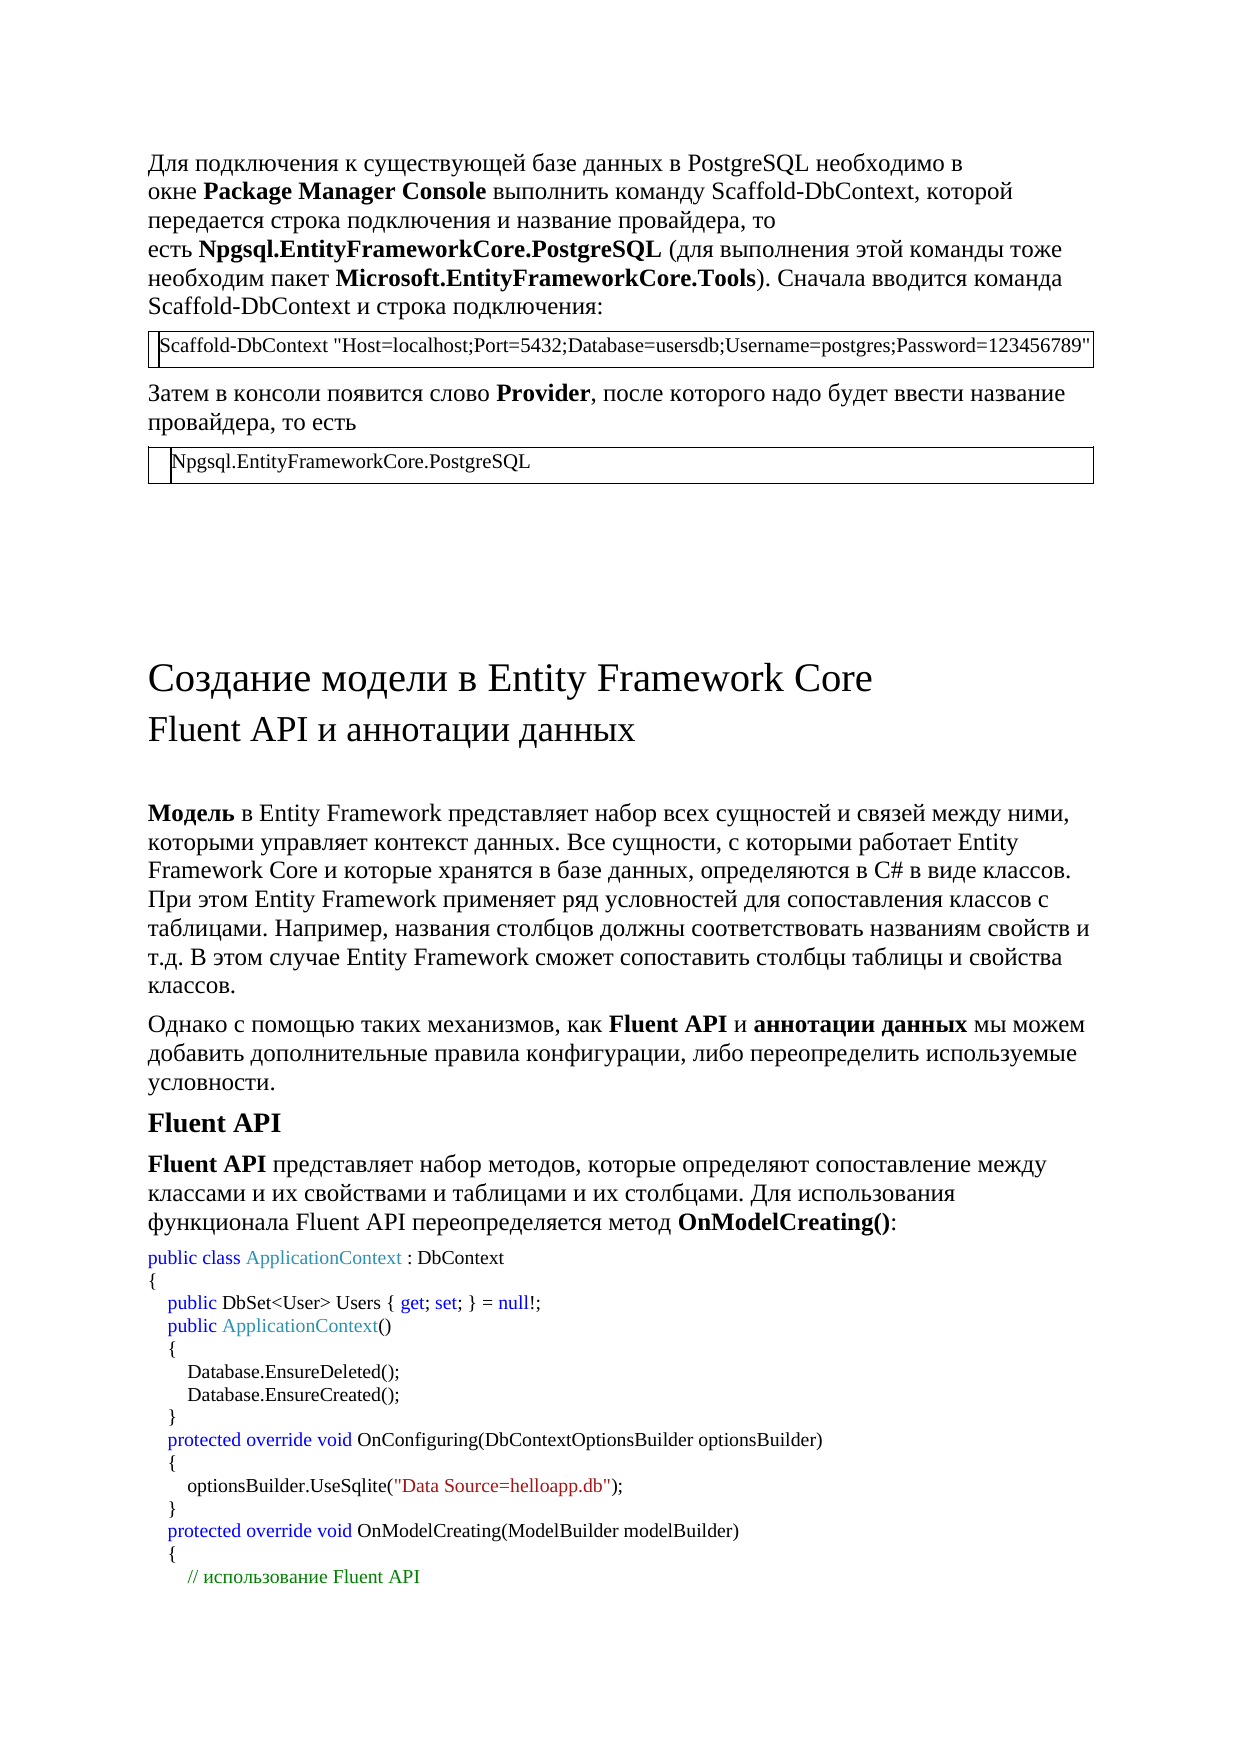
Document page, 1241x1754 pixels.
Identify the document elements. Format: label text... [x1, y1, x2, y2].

text public class ApplicationContext : DbContext [148, 1246, 1093, 1268]
text Создание модели в Entity Framework Core [148, 653, 1093, 700]
text public ApplicationContext() [148, 1314, 1093, 1337]
text optionsBuilder.UseSqlite("Data Source=helloapp.db"); [148, 1474, 1093, 1497]
table_header Scaffold-DbContext "Host=localhost;Port=5432;Database=usersdb;Username=postgres;Password=123456789" [160, 332, 1093, 367]
table_header [149, 332, 158, 367]
text } [148, 1497, 1093, 1519]
text Fluent API представляет набор методов, которые определяют сопоставление между классами и их свойствами и таблицами и их столбцами. Для использования функционала Fluent API переопределяется метод OnModelCreating(): [148, 1149, 1093, 1235]
text { [148, 1451, 1093, 1474]
text Модель в Entity Framework представляет набор всех сущностей и связей между ними, которыми управляет контекст данных. Все сущности, с которыми работает Entity Framework Core и которые хранятся в базе данных, определяются в C# в виде классов. При этом Entity Framework применяет ряд условностей для сопоставления классов с таблицами. Например, названия столбцов должны соответствовать названиям свойств и т.д. В этом случае Entity Framework сможет сопоставить столбцы таблицы и свойства классов. [148, 798, 1093, 999]
text protected override void OnModelCreating(ModelBuilder modelBuilder) [148, 1519, 1093, 1542]
text Fluent API и аннотации данных [148, 707, 1093, 749]
text // использование Fluent API [148, 1565, 1093, 1588]
text { [148, 1268, 1093, 1291]
text Однако с помощью таких механизмов, как Fluent API и аннотации данных мы можем добавить дополнительные правила конфигурации, либо переопределить используемые условности. [148, 1009, 1093, 1096]
text { [148, 1337, 1093, 1360]
text Для подключения к существующей базе данных в PostgreSQL необходимо в окне Package Manager Console выполнить команду Scaffold-DbContext, которой передается строка подключения и название провайдера, то есть Npgsql.EntityFrameworkCore.PostgreSQL (для выполнения этой команды тоже необходим пакет Microsoft.EntityFrameworkCore.Tools). Сначала вводится команда Scaffold-DbContext и строка подключения: [148, 148, 1093, 320]
text } [148, 1405, 1093, 1428]
text Затем в консоли появится слово Provider, после которого надо будет ввести название провайдера, то есть [148, 378, 1093, 436]
text Database.EnsureDeleted(); [148, 1360, 1093, 1383]
text Fluent API [148, 1106, 1093, 1139]
text public DbSet<User> Users { get; set; } = null!; [148, 1291, 1093, 1314]
text Database.EnsureCreated(); [148, 1383, 1093, 1405]
text protected override void OnConfiguring(DbContextOptionsBuilder optionsBuilder) [148, 1428, 1093, 1451]
text { [148, 1542, 1093, 1565]
table_header Npgsql.EntityFrameworkCore.PostgreSQL [172, 448, 1093, 482]
table_header [149, 448, 170, 482]
